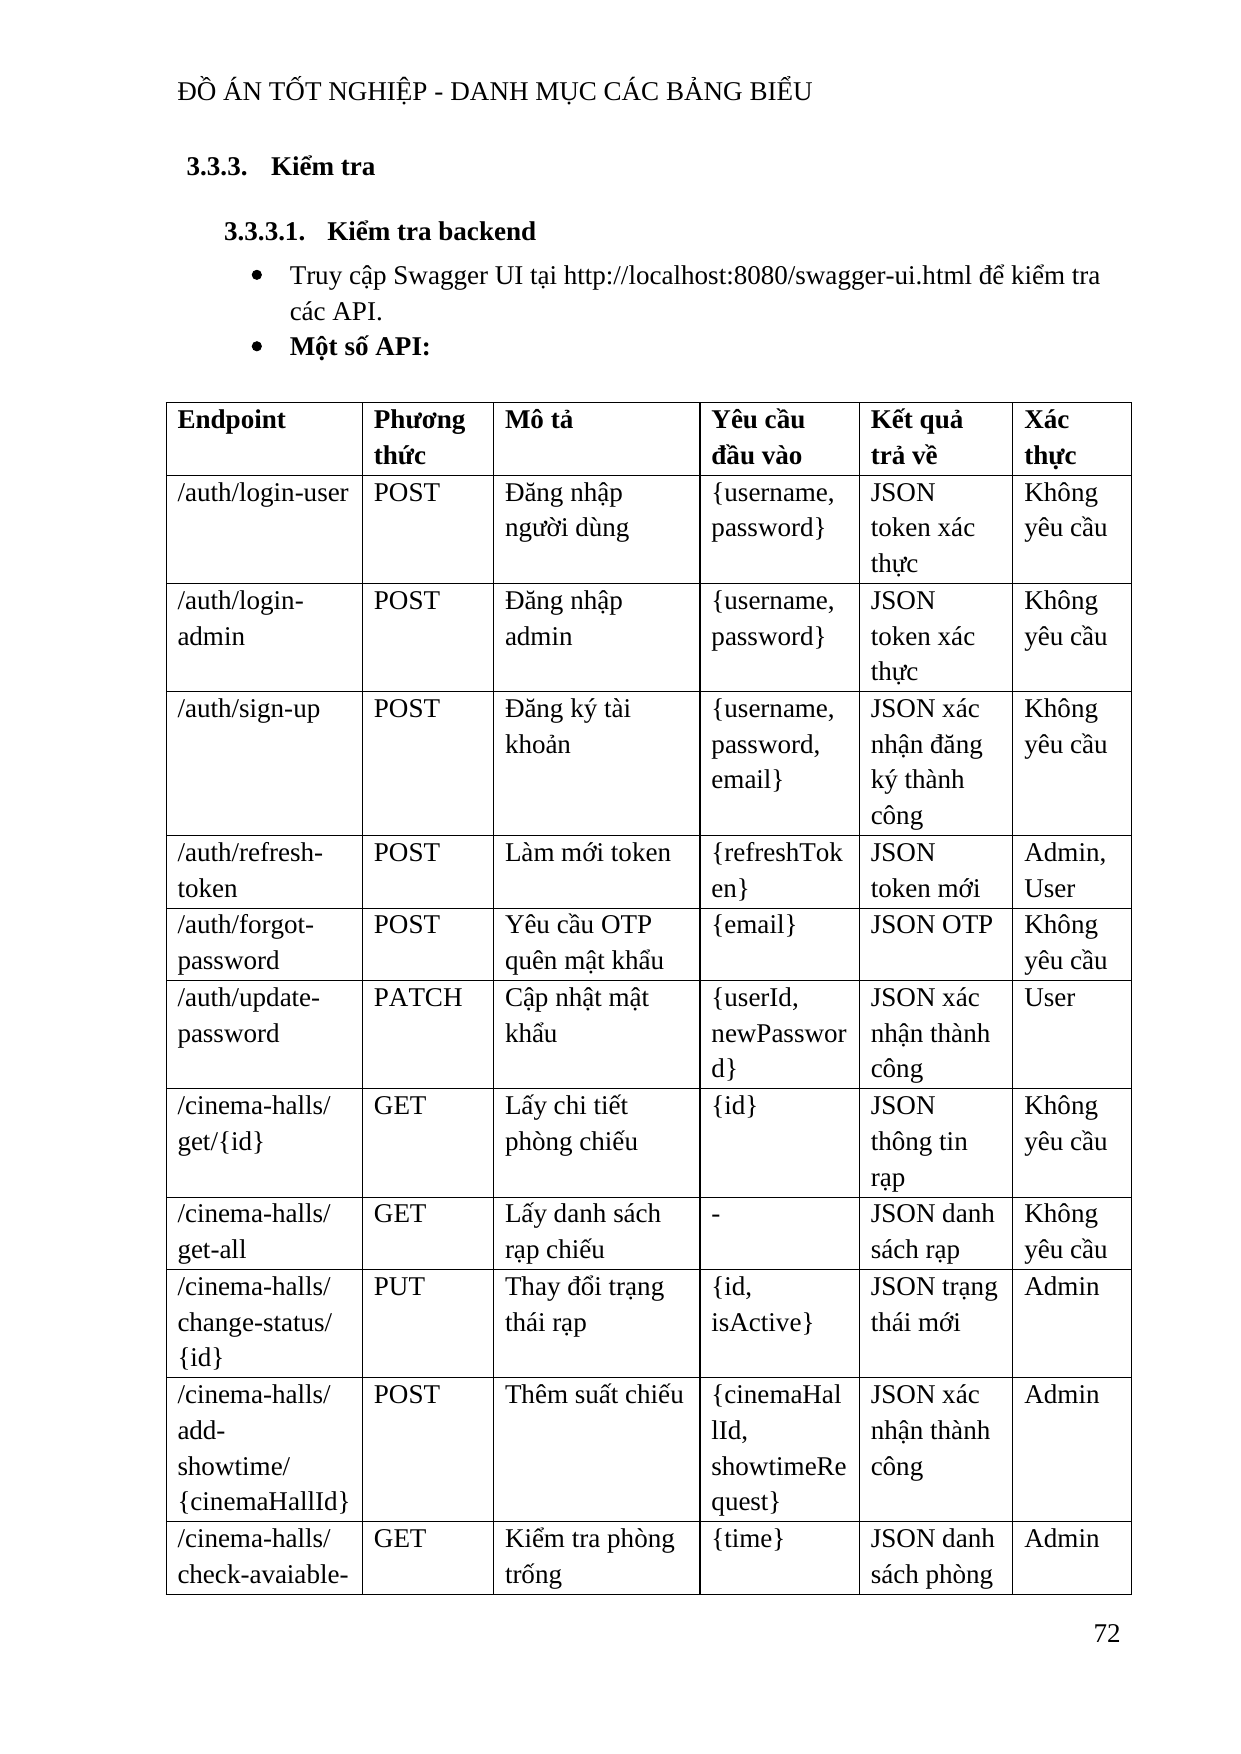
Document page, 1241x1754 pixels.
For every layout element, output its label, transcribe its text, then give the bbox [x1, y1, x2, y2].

table_cell /cinema-halls/change-status/{id} [167, 1270, 362, 1377]
table_cell {username, password} [701, 476, 859, 583]
table_cell POST [363, 476, 493, 583]
table_cell User [1013, 981, 1131, 1088]
table_cell /auth/login-user [167, 476, 362, 583]
table_cell PATCH [363, 981, 493, 1088]
table_cell {username, password} [701, 584, 859, 691]
table_cell JSON xác nhận thành công [860, 981, 1012, 1088]
table_cell JSON xác nhận thành công [860, 1378, 1012, 1521]
table_cell JSON danh sách rạp [860, 1198, 1012, 1269]
table_cell Không yêu cầu [1013, 909, 1131, 980]
table_cell Làm mới token [494, 836, 699, 908]
table_cell Lấy chi tiết phòng chiếu [494, 1089, 699, 1197]
table_cell Admin, User [1013, 836, 1131, 908]
table_cell {id} [701, 1089, 859, 1197]
table_cell POST [363, 584, 493, 691]
table_cell JSON thông tin rạp [860, 1089, 1012, 1197]
table_cell {userId, newPassword} [701, 981, 859, 1088]
table_cell /cinema-halls/add-showtime/{cinemaHallId} [167, 1378, 362, 1521]
table_cell GET [363, 1522, 493, 1594]
list Truy cập Swagger UI tại http://localhost:8080/swagger-ui.html để kiểm tra các API. [252, 259, 1120, 326]
table_cell Admin [1013, 1270, 1131, 1377]
table_cell Admin [1013, 1378, 1131, 1521]
table_header Phương thức [363, 403, 493, 475]
table_cell /auth/forgot-password [167, 909, 362, 980]
table_cell Admin [1013, 1522, 1131, 1594]
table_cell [494, 1522, 699, 1594]
table_cell /auth/login-admin [167, 584, 362, 691]
table_cell JSON xác nhận đăng ký thành công [860, 692, 1012, 835]
table_cell {time} [701, 1522, 859, 1594]
table_cell Thay đổi trạng thái rạp [494, 1270, 699, 1377]
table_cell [167, 1522, 362, 1594]
table_cell /cinema-halls/get/{id} [167, 1089, 362, 1197]
table_cell JSON token xác thực [860, 584, 1012, 691]
table_cell POST [363, 1378, 493, 1521]
table_cell Lấy danh sách rạp chiếu [494, 1198, 699, 1269]
table_cell {refreshToken} [701, 836, 859, 908]
table_header Yêu cầu đầu vào [701, 403, 859, 475]
table_header Mô tả [494, 403, 699, 475]
table_cell Đăng ký tài khoản [494, 692, 699, 835]
subtitle Kiểm tra [186, 150, 1120, 181]
table_cell {cinemaHallId, showtimeRequest} [701, 1378, 859, 1521]
table_cell /cinema-halls/get-all [167, 1198, 362, 1269]
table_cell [860, 1522, 1012, 1594]
table_cell Đăng nhập người dùng [494, 476, 699, 583]
table_cell - [701, 1198, 859, 1269]
table_cell Không yêu cầu [1013, 692, 1131, 835]
table_cell JSON token xác thực [860, 476, 1012, 583]
table_cell {email} [701, 909, 859, 980]
table_cell /auth/refresh-token [167, 836, 362, 908]
table_cell Thêm suất chiếu [494, 1378, 699, 1521]
table_cell Không yêu cầu [1013, 1089, 1131, 1197]
table_cell /auth/sign-up [167, 692, 362, 835]
table_header Endpoint [167, 403, 362, 475]
table_cell JSON OTP [860, 909, 1012, 980]
table_cell Yêu cầu OTP quên mật khẩu [494, 909, 699, 980]
table_cell Đăng nhập admin [494, 584, 699, 691]
table_cell POST [363, 692, 493, 835]
subtitle Kiểm tra backend [224, 215, 1120, 246]
table_cell {id, isActive} [701, 1270, 859, 1377]
table_header Kết quả trả về [860, 403, 1012, 475]
table_cell Không yêu cầu [1013, 476, 1131, 583]
table_cell POST [363, 836, 493, 908]
table_cell JSON token mới [860, 836, 1012, 908]
table_cell Cập nhật mật khẩu [494, 981, 699, 1088]
table_cell GET [363, 1089, 493, 1197]
table_cell JSON trạng thái mới [860, 1270, 1012, 1377]
table_cell Không yêu cầu [1013, 1198, 1131, 1269]
table_cell /auth/update-password [167, 981, 362, 1088]
table_cell Không yêu cầu [1013, 584, 1131, 691]
table_cell PUT [363, 1270, 493, 1377]
table_cell POST [363, 909, 493, 980]
table_cell GET [363, 1198, 493, 1269]
table_cell {username, password, email} [701, 692, 859, 835]
list Một số API: [252, 331, 1120, 362]
table_header Xác thực [1013, 403, 1131, 475]
